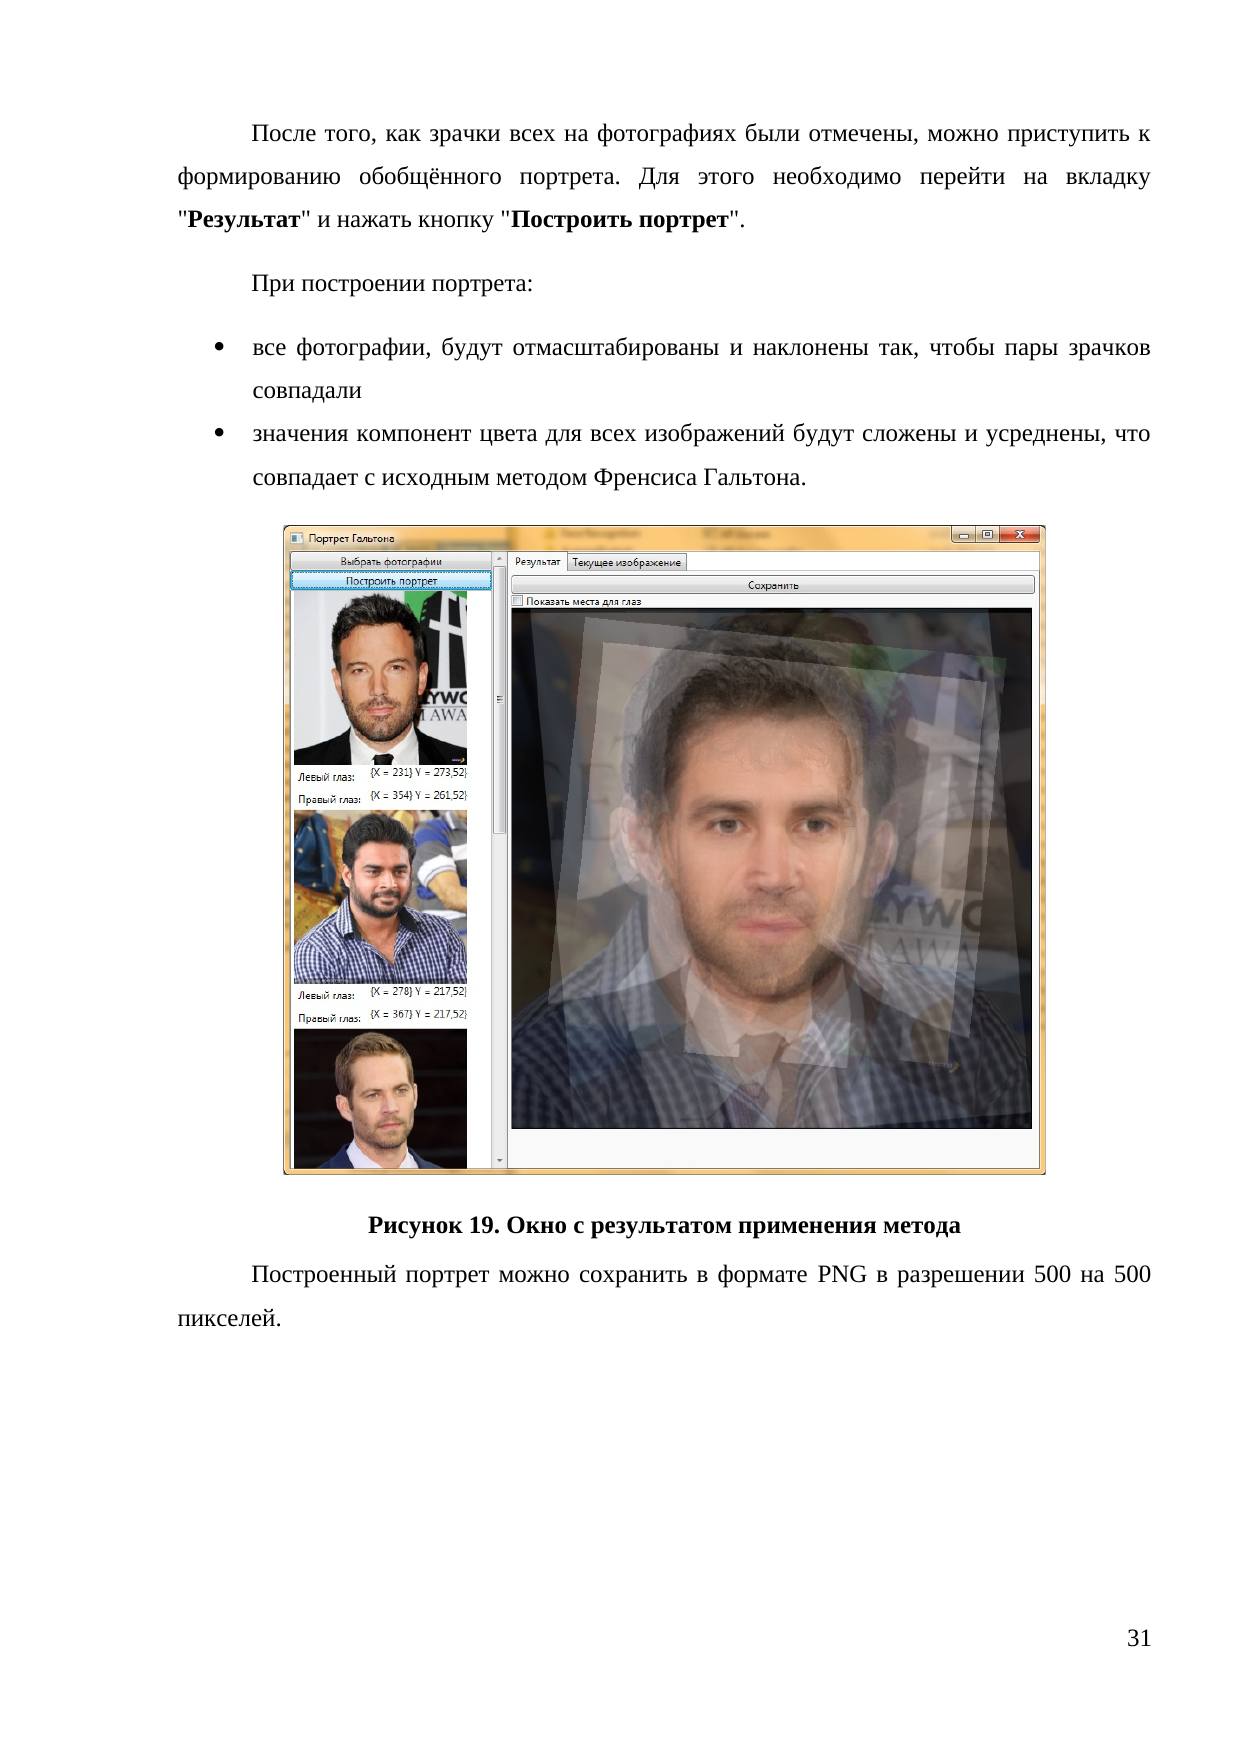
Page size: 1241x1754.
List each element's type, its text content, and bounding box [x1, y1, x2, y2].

text При построении портрета: [177, 268, 1152, 297]
list все фотографии, будут отмасштабированы и наклонены так, чтобы пары зрачков совпадали [215, 332, 1152, 404]
picture [283, 525, 1046, 1175]
list значения компонент цвета для всех изображений будут сложены и усреднены, что совпадает с исходным методом Френсиса Гальтона. [215, 418, 1152, 490]
text Построенный портрет можно сохранить в формате PNG в разрешении 500 на 500 пикселей. [177, 1259, 1152, 1331]
text После того, как зрачки всех на фотографиях были отмечены, можно приступить к формированию обобщённого портрета. Для этого необходимо перейти на вкладку "Результат" и нажать кнопку "Построить портрет". [177, 118, 1152, 233]
